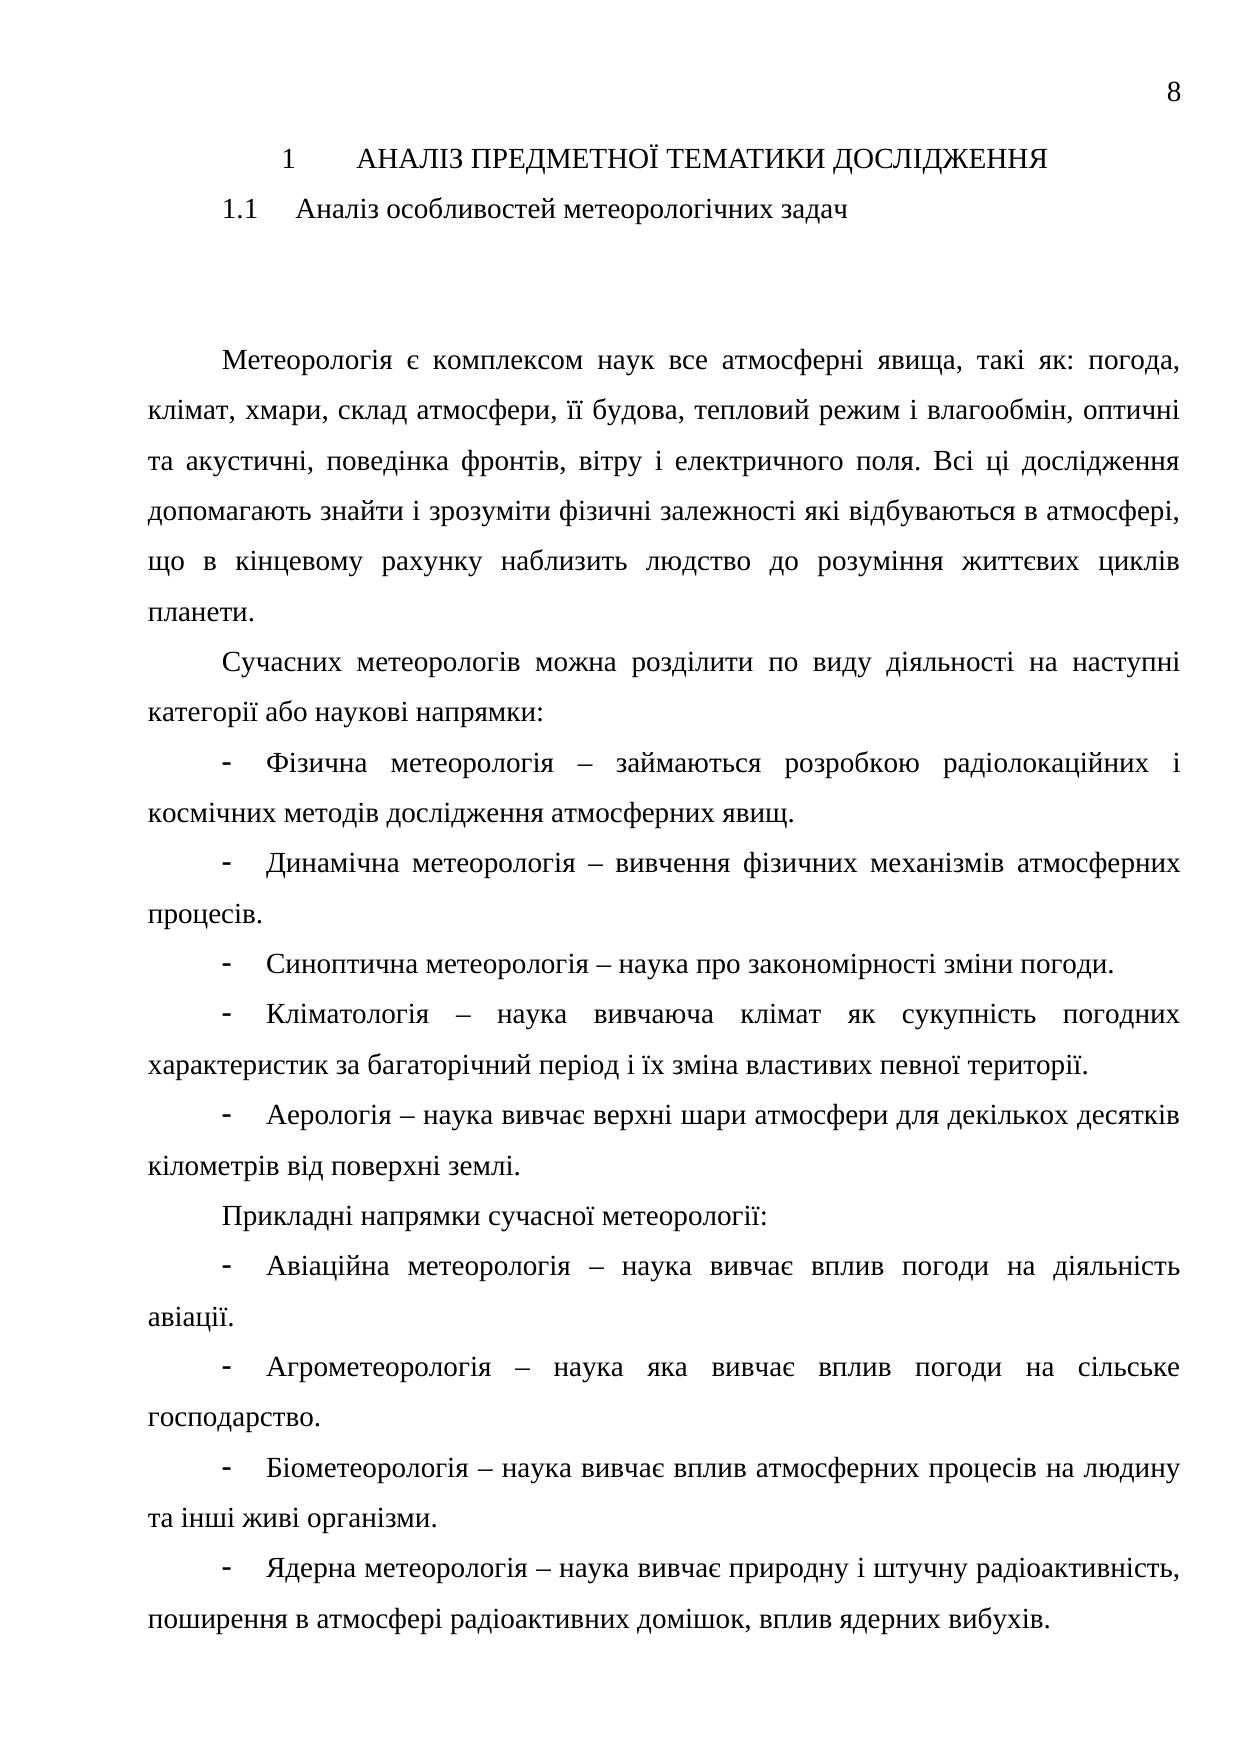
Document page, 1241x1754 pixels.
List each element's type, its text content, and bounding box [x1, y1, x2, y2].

subtitle АНАЛІЗ ПРЕДМЕТНОЇ ТЕМАТИКИ ДОСЛІДЖЕННЯ [148, 141, 1181, 174]
list Агрометеорологія – наука яка вивчає вплив погоди на сільське господарство. [148, 1349, 1181, 1433]
text Метеорологія є комплексом наук все атмосферні явища, такі як: погода, клімат, хмари, склад атмосфери, її будова, тепловий режим і влагообмін, оптичні та акустичні, поведінка фронтів, вітру і електричного поля. Всі ці дослідження допомагають знайти і зрозуміти фізичні залежності які відбуваються в атмосфері, що в кінцевому рахунку наблизить людство до розуміння життєвих циклів планети. [148, 342, 1181, 627]
list Динамічна метеорологія – вивчення фізичних механізмів атмосферних процесів. [148, 845, 1181, 929]
list Авіаційна метеорологія – наука вивчає вплив погоди на діяльність авіації. [148, 1248, 1181, 1332]
text Прикладні напрямки сучасної метеорології: [148, 1198, 1181, 1232]
list Ядерна метеорологія – наука вивчає природну і штучну радіоактивність, поширення в атмосфері радіоактивних домішок, вплив ядерних вибухів. [148, 1551, 1181, 1634]
list Кліматологія – наука вивчаюча клімат як сукупність погодних характеристик за багаторічний період і їх зміна властивих певної території. [148, 997, 1181, 1081]
list Аналіз особливостей метеорологічних задач [148, 191, 1181, 225]
text Сучасних метеорологів можна розділити по виду діяльності на наступні категорії або наукові напрямки: [148, 644, 1181, 728]
list Аерологія – наука вивчає верхні шари атмосфери для декількох десятків кілометрів від поверхні землі. [148, 1097, 1181, 1181]
list Фізична метеорологія – займаються розробкою радіолокаційних і космічних методів дослідження атмосферних явищ. [148, 745, 1181, 829]
list Біометеорологія – наука вивчає вплив атмосферних процесів на людину та інші живі організми. [148, 1450, 1181, 1534]
list Синоптична метеорологія – наука про закономірності зміни погоди. [148, 946, 1181, 980]
